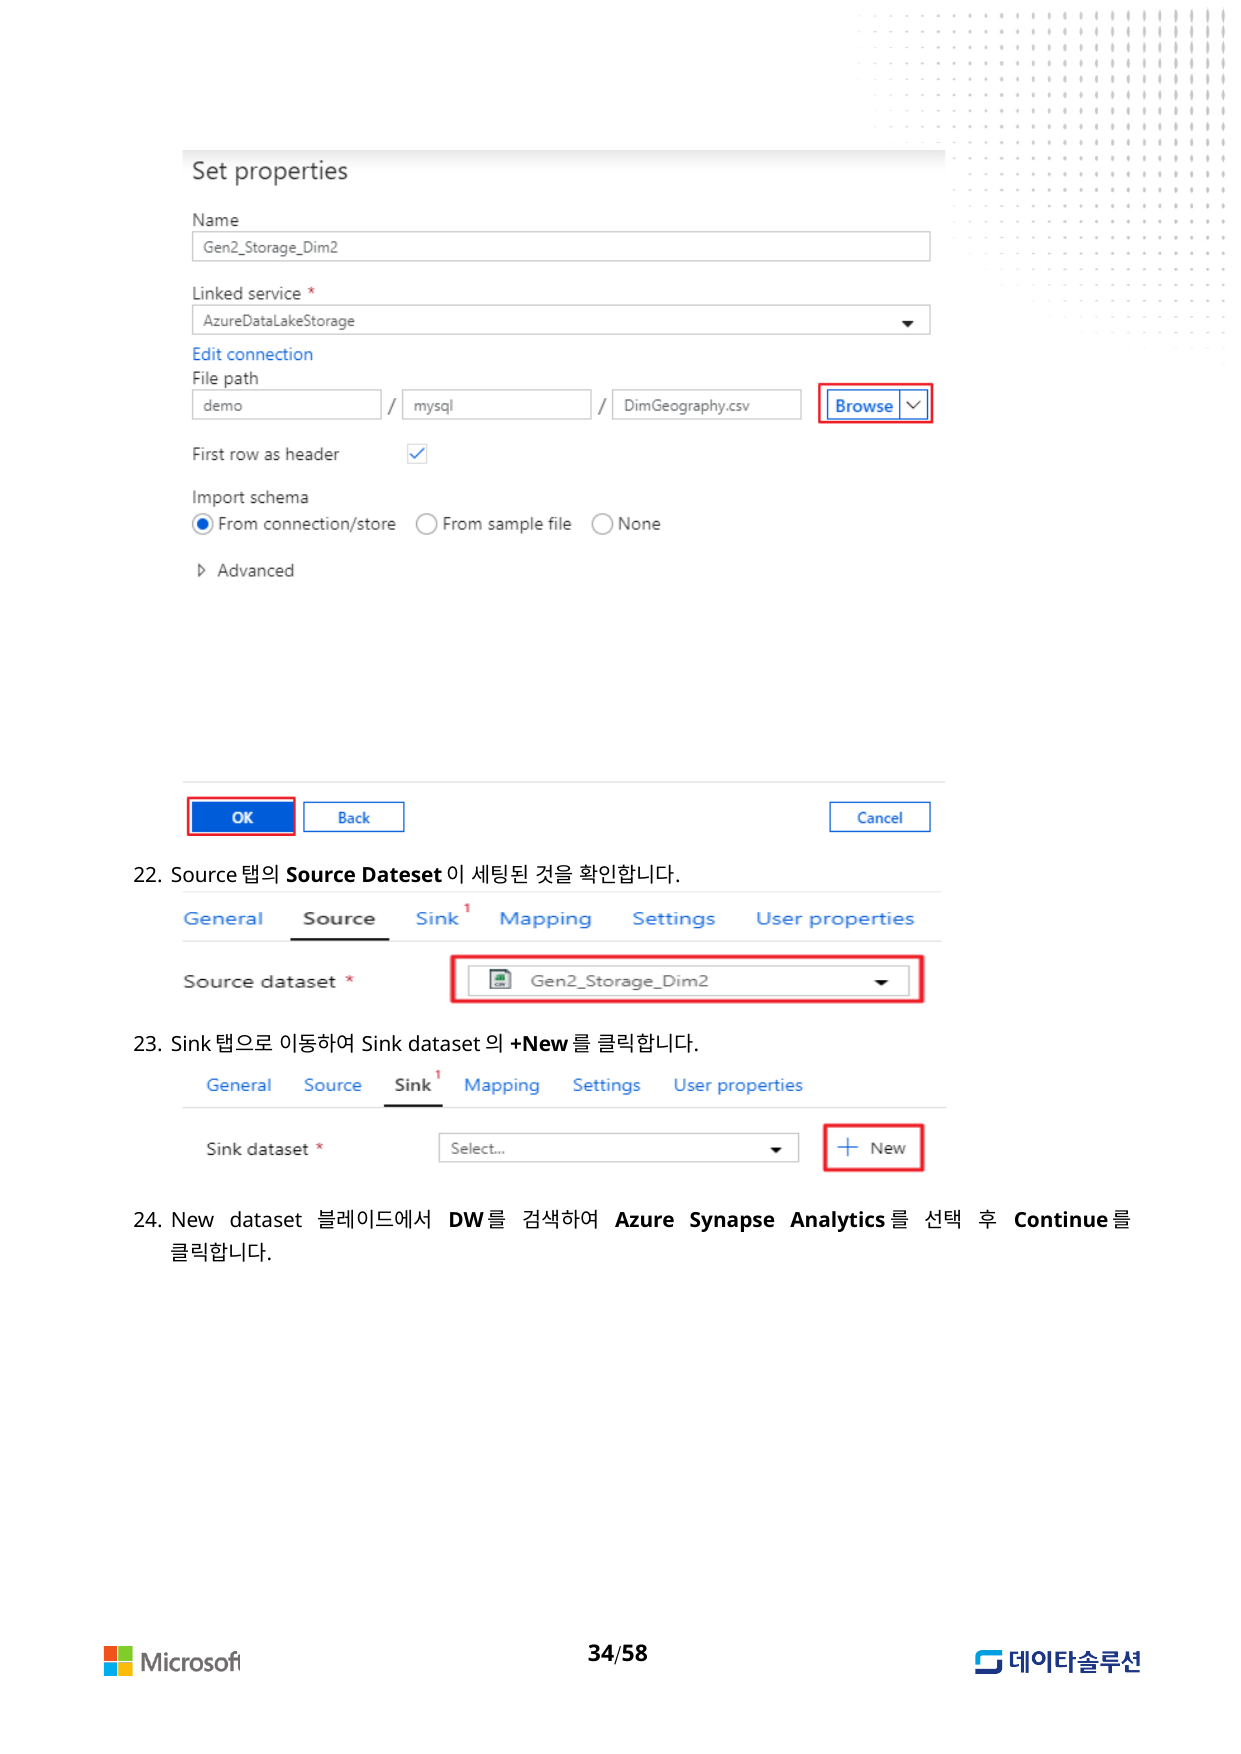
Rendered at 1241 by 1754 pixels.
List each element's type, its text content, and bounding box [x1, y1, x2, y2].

picture [102, 1646, 240, 1675]
list New dataset 블레이드에서 DW를 검색하여 Azure Synapse Analytics를 선택 후 Continue를 클릭합니다. [133, 1203, 1132, 1266]
picture [45, 7, 1234, 1545]
list Source탭의 Source Dateset이 세팅된 것을 확인합니다. [133, 858, 1132, 888]
picture [975, 1650, 1140, 1674]
list Sink탭으로 이동하여 Sink dataset의 +New를 클릭합니다. [133, 1027, 1132, 1057]
